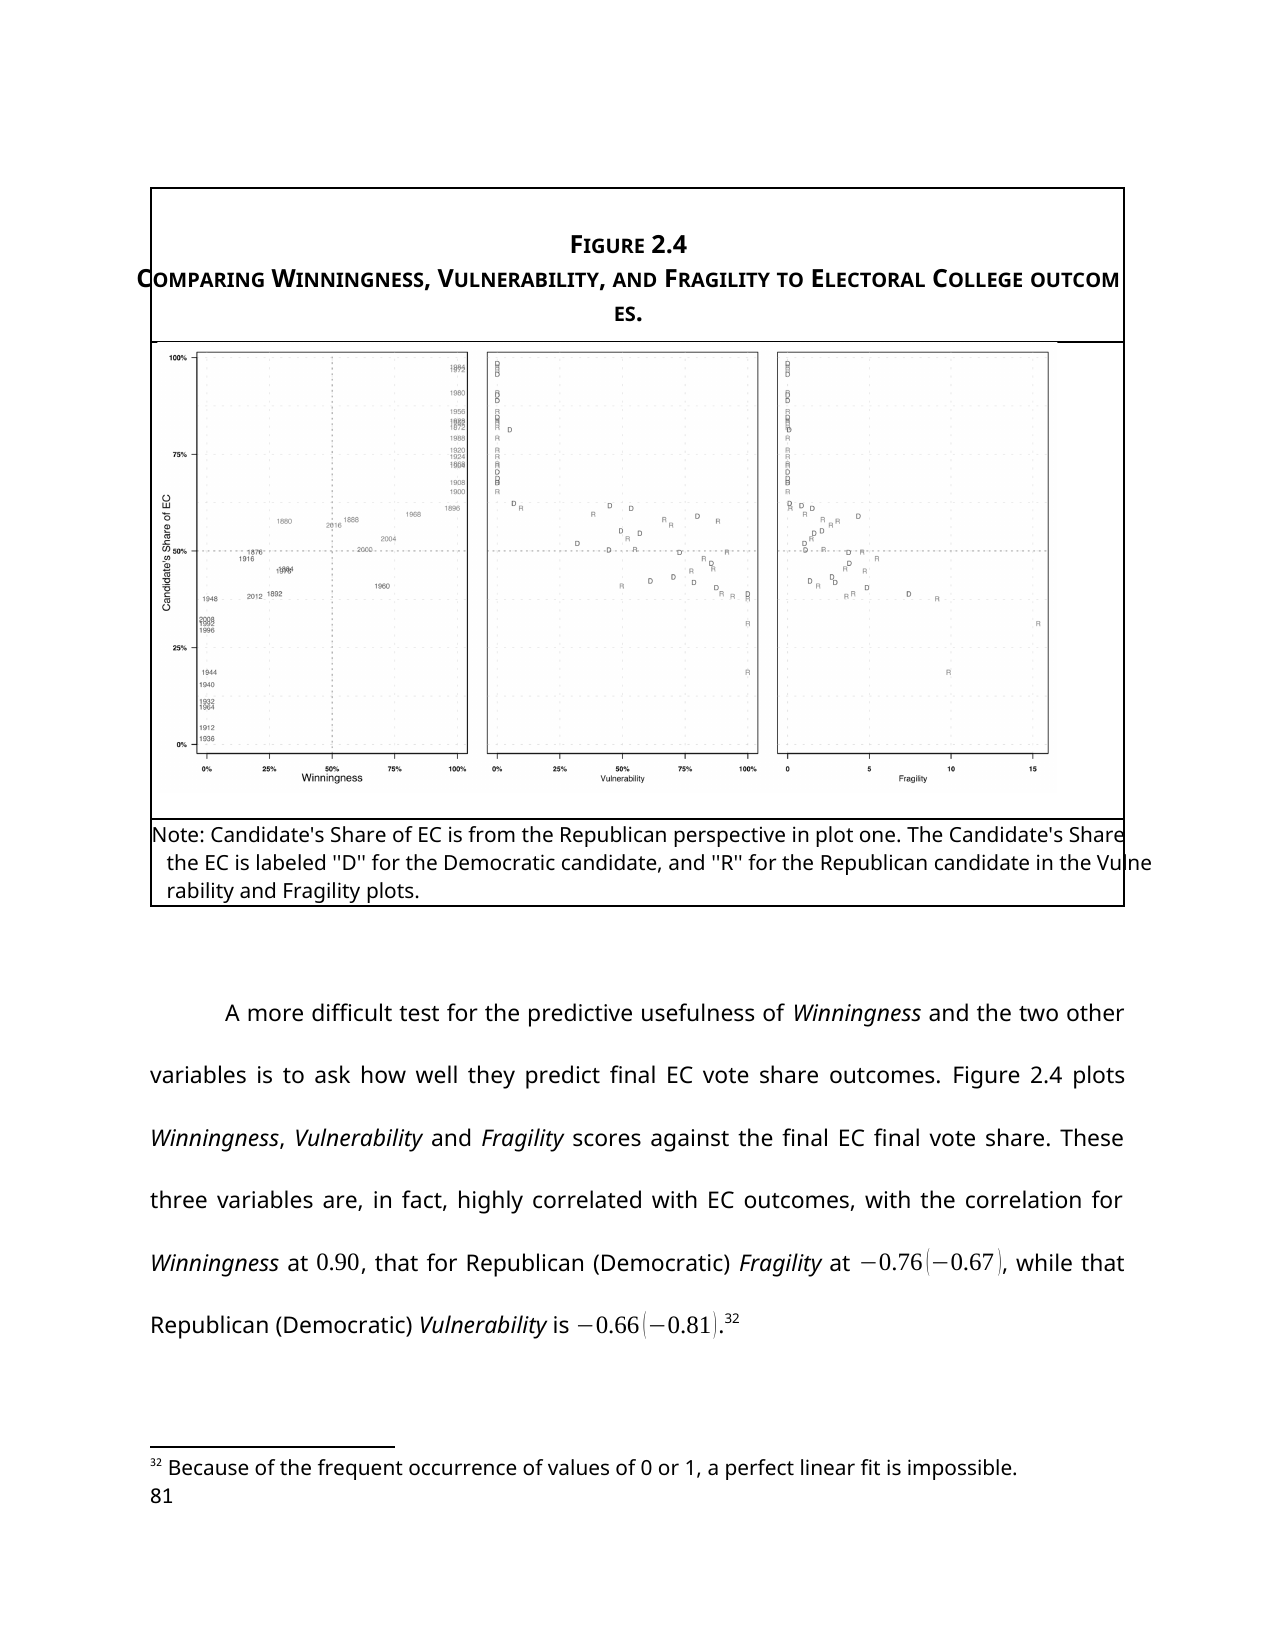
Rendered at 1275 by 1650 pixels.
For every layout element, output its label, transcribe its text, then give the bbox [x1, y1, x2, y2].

table_cell [152, 343, 1123, 818]
picture [157, 342, 1058, 793]
table_cell Note: Candidate's Share of EC is from the Republican perspective in plot one. The Candidate's Share of the EC is labeled ''D'' for the Democratic candidate, and ''R'' for the Republican candidate in the Vulnerability and Fragility plots. [152, 820, 1123, 905]
